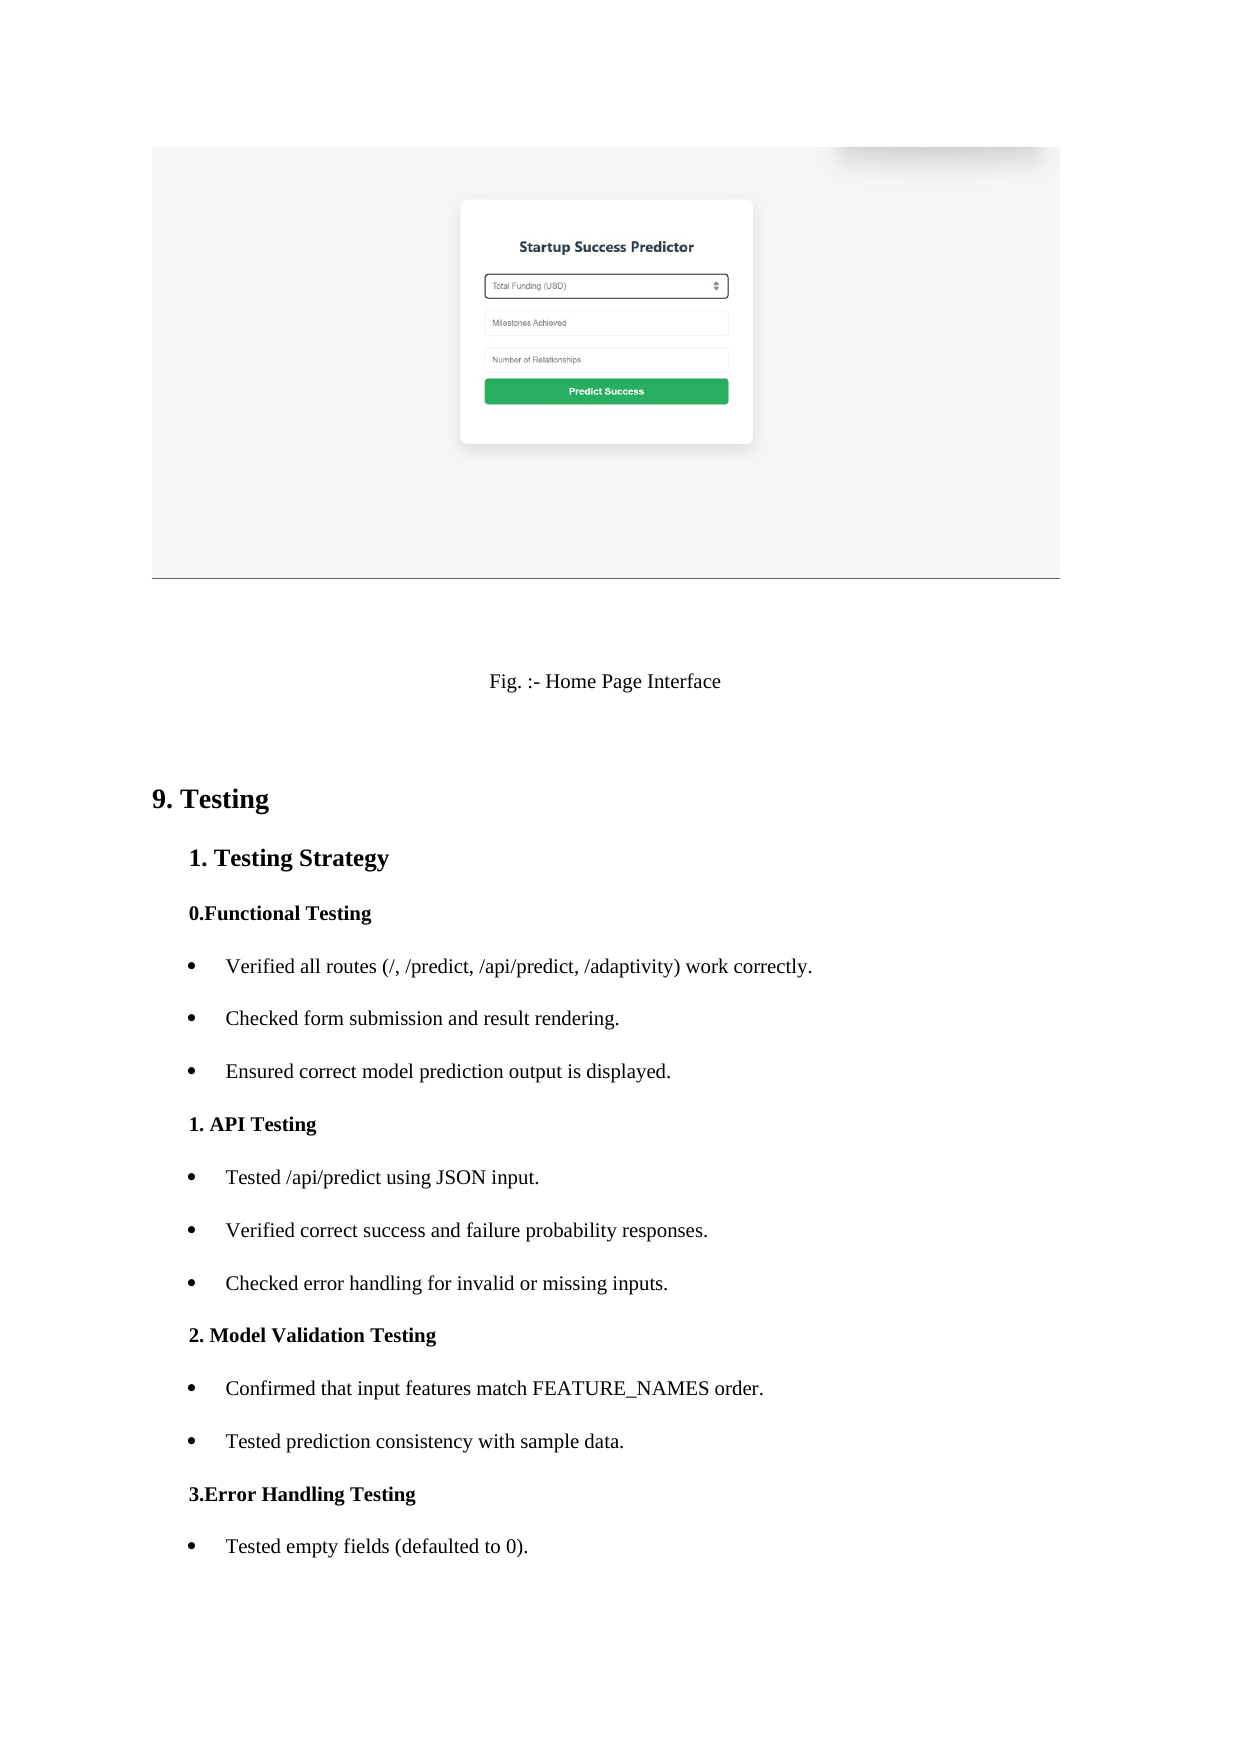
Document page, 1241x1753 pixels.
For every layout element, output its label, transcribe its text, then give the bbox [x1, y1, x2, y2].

text 0.Functional Testing [188, 901, 1059, 925]
list Tested /api/predict using JSON input. [188, 1165, 1059, 1189]
text 1. API Testing [188, 1112, 1059, 1136]
list Verified all routes (/, /predict, /api/predict, /adaptivity) work correctly. [188, 953, 1059, 978]
list Checked error handling for invalid or missing inputs. [188, 1270, 1059, 1294]
text 1. Testing Strategy [188, 843, 1059, 872]
picture [151, 147, 1061, 579]
list Confirmed that input features match FEATURE_NAMES order. [188, 1376, 1059, 1400]
text 9. Testing [152, 782, 1059, 814]
list Checked form submission and result rendering. [188, 1006, 1059, 1030]
text Fig. :- Home Page Interface [150, 668, 1059, 693]
list Tested prediction consistency with sample data. [188, 1429, 1059, 1453]
text 3.Error Handling Testing [188, 1482, 1059, 1506]
text 2. Model Validation Testing [188, 1323, 1059, 1347]
list Ensured correct model prediction output is displayed. [188, 1059, 1059, 1083]
list Tested empty fields (defaulted to 0). [188, 1534, 1059, 1558]
list Verified correct success and failure probability responses. [188, 1218, 1059, 1242]
